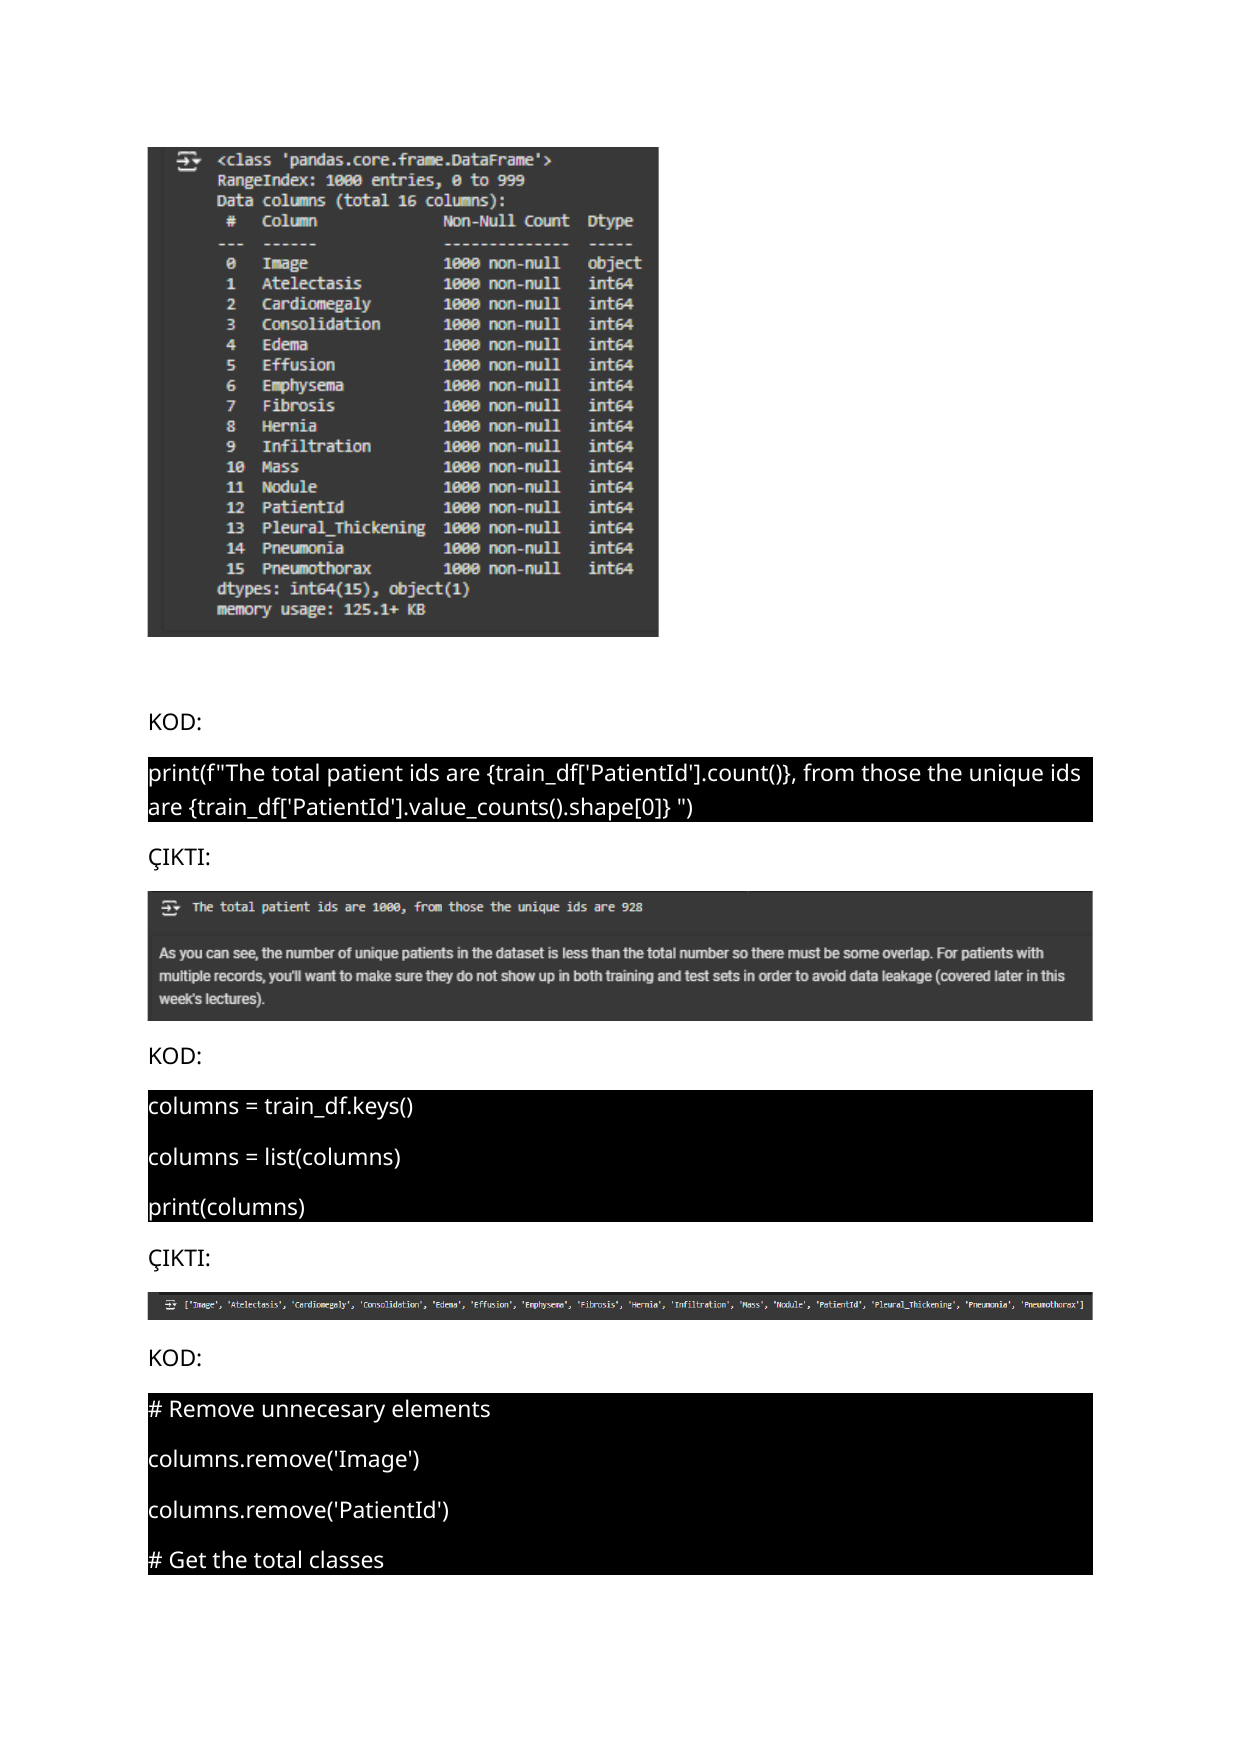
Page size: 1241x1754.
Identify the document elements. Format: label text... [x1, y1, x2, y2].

picture [147, 891, 1093, 1021]
text columns = train_df.keys() [148, 1090, 1093, 1122]
picture [147, 147, 659, 637]
text # Get the total classes [148, 1544, 1093, 1575]
text columns.remove('PatientId') [148, 1494, 1093, 1525]
text KOD: [148, 1040, 1093, 1071]
text KOD: [148, 1342, 1093, 1374]
picture [147, 1292, 1093, 1320]
text print(columns) [148, 1191, 1093, 1222]
text ÇIKTI: [148, 1242, 1093, 1273]
text KOD: [148, 706, 1093, 738]
text columns = list(columns) [148, 1141, 1093, 1172]
text columns.remove('Image') [148, 1443, 1093, 1474]
text # Remove unnecesary elements [148, 1393, 1093, 1424]
text ÇIKTI: [148, 841, 1093, 872]
text print(f"The total patient ids are {train_df['PatientId'].count()}, from those the unique ids are {train_df['PatientId'].value_counts().shape[0]} ") [148, 757, 1093, 822]
